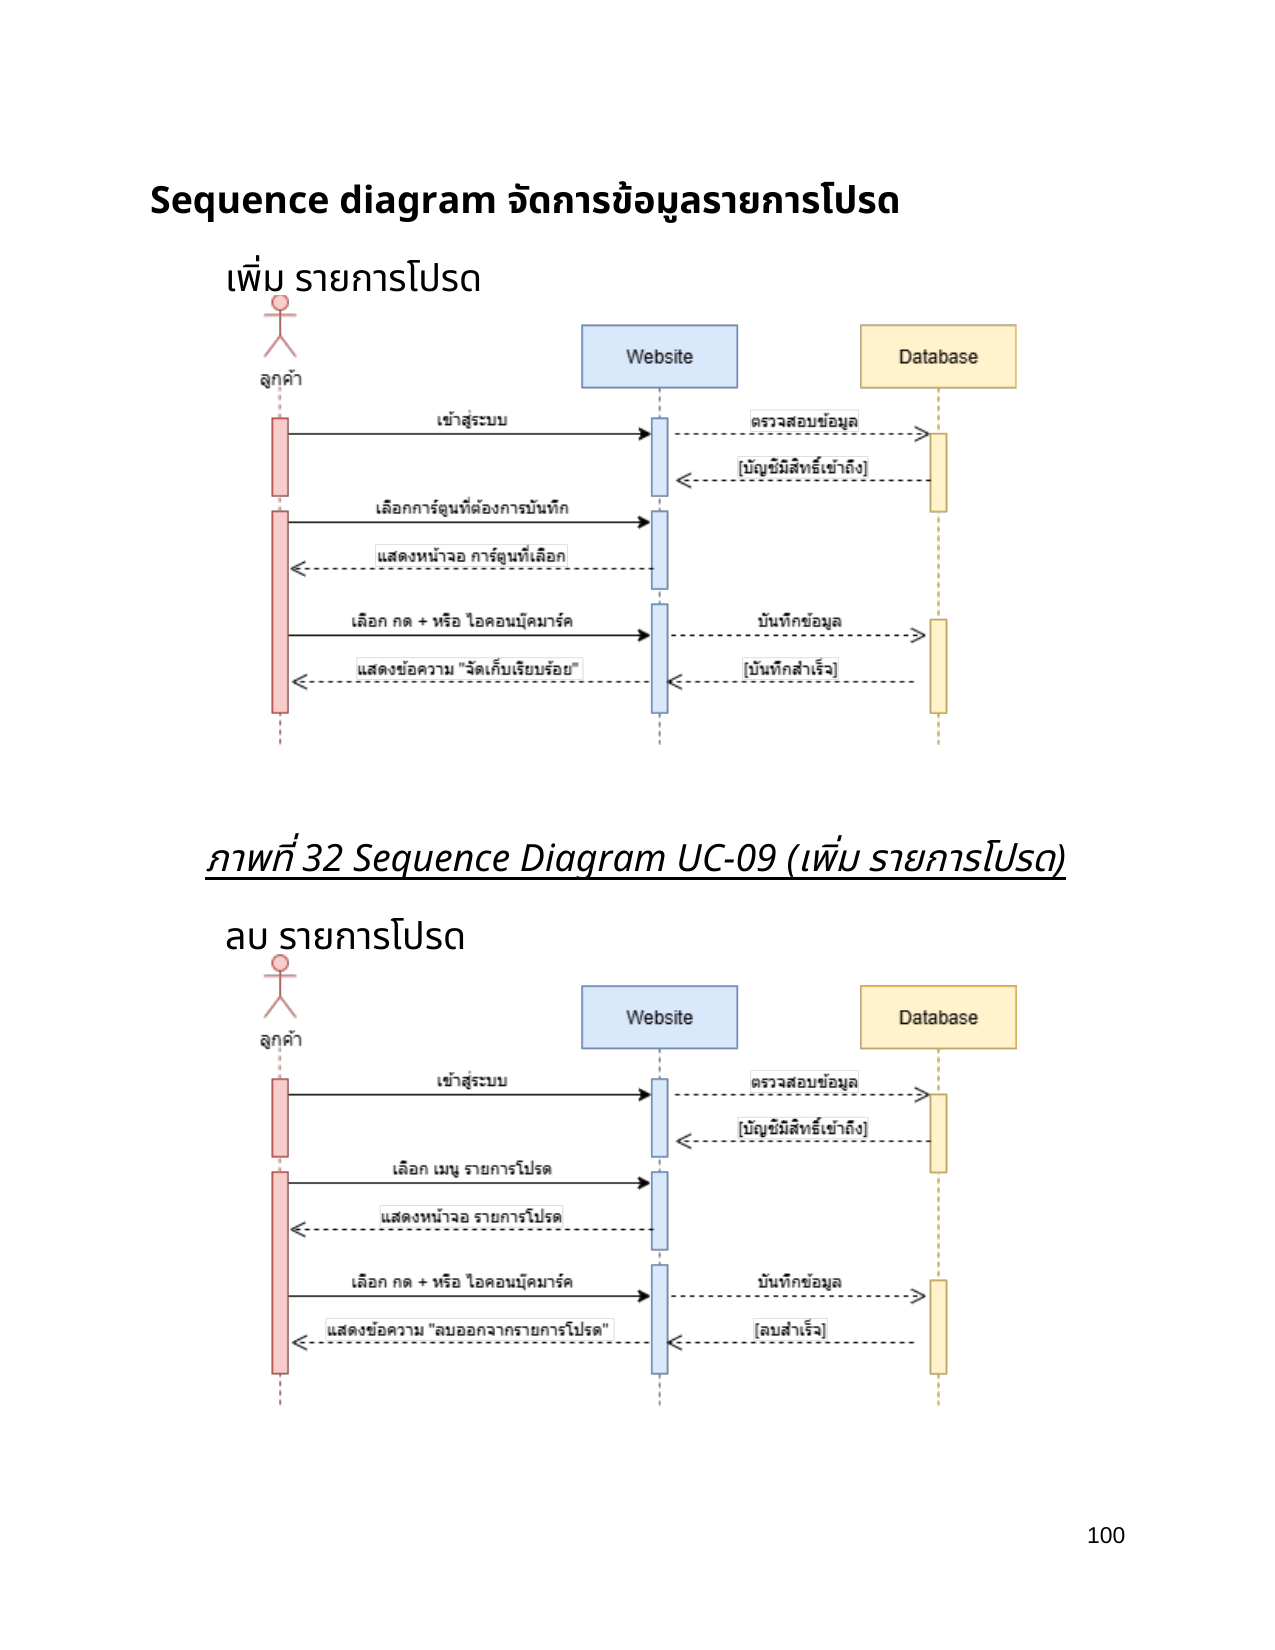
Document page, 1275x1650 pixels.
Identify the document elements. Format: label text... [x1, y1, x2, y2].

text ภาพที่ 32 Sequence Diagram UC-09 (เพิ่ม รายการโปรด) [150, 831, 1125, 888]
text เพิ่ม รายการโปรด [150, 251, 1125, 308]
text ลบ รายการโปรด [150, 909, 1125, 966]
picture [258, 295, 1017, 761]
text Sequence diagram จัดการข้อมูลรายการโปรด [150, 173, 1125, 230]
picture [258, 940, 1017, 1413]
